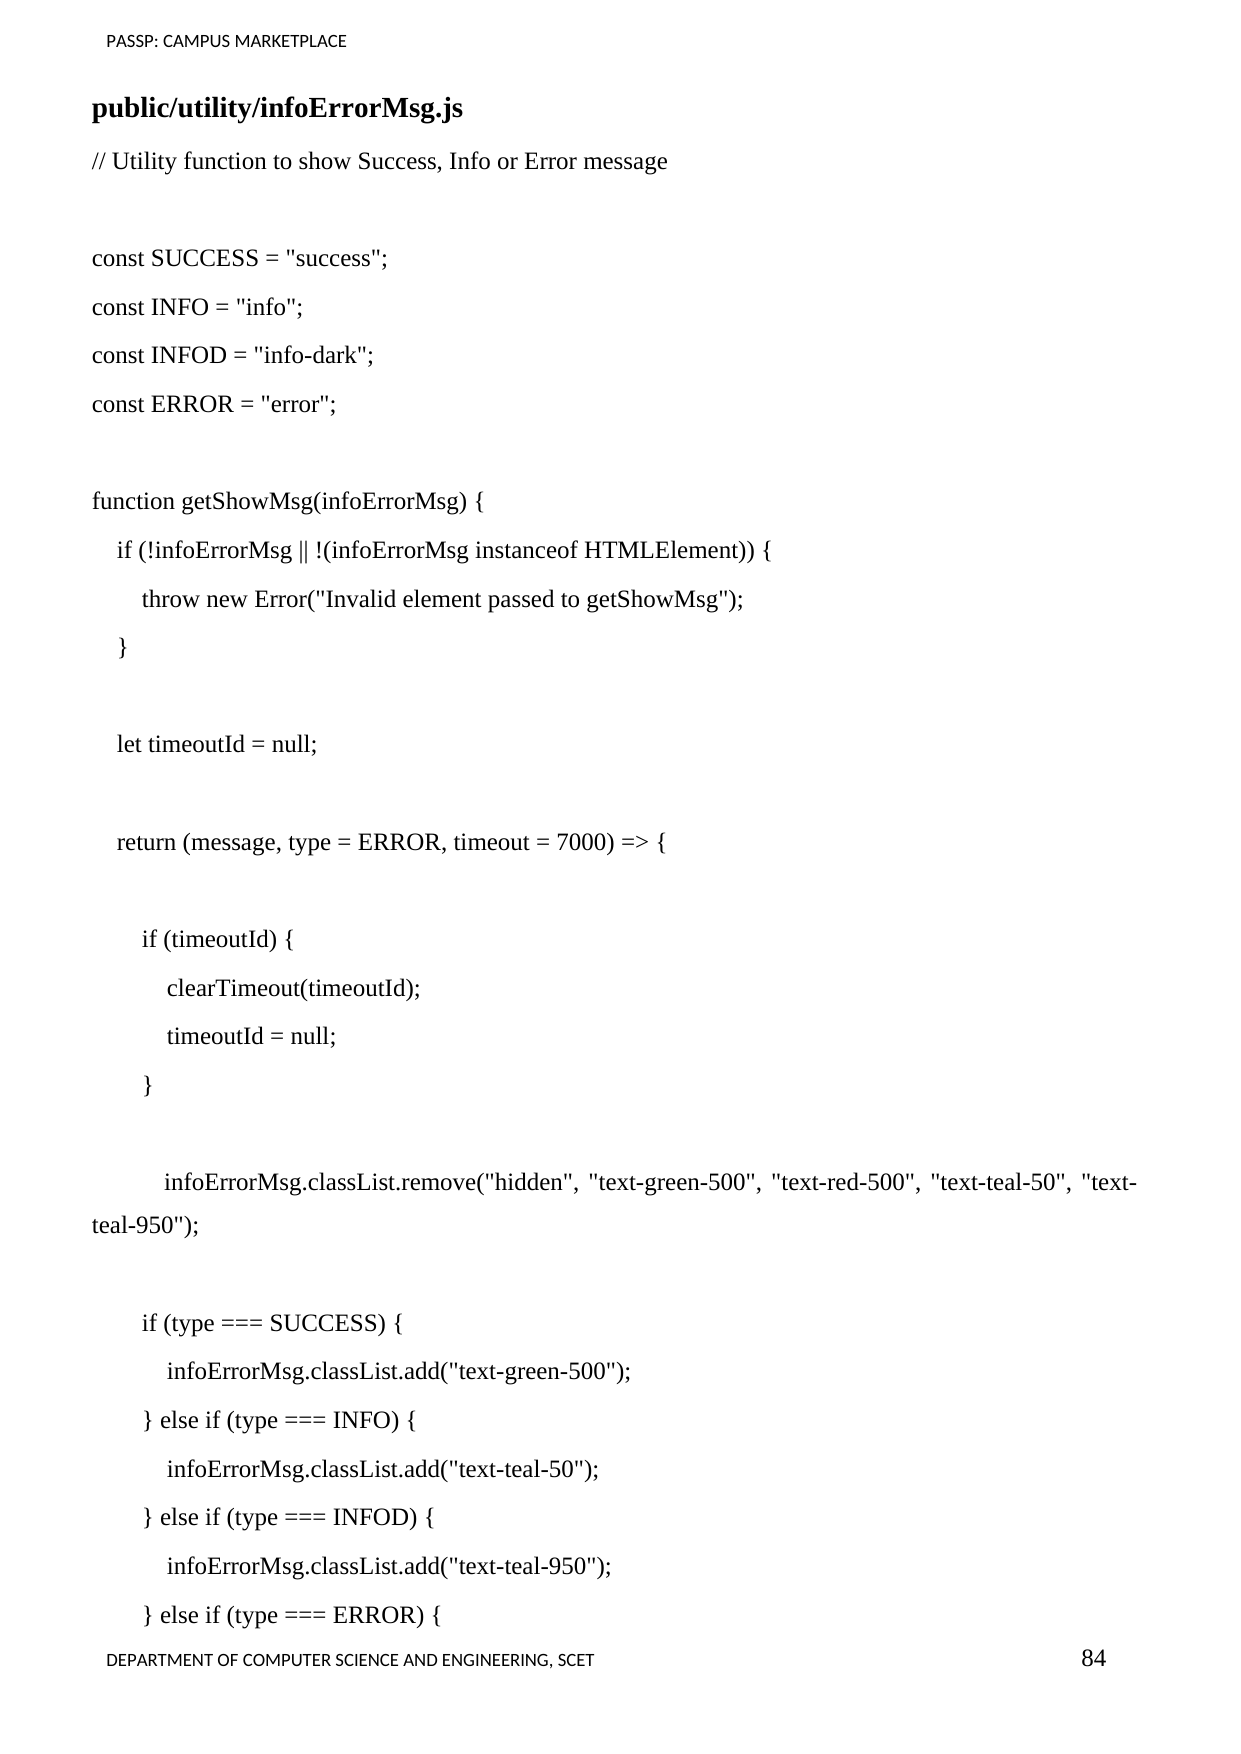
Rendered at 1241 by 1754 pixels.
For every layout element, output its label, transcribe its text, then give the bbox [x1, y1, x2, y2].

text if (type === SUCCESS) { [92, 1308, 1139, 1337]
text infoErrorMsg.classList.remove("hidden", "text-green-500", "text-red-500", "text-teal-50", "text-teal-950"); [92, 1167, 1139, 1239]
text if (timeoutId) { [92, 924, 1139, 953]
text const ERROR = "error"; [92, 389, 1139, 418]
text } else if (type === INFO) { [92, 1405, 1139, 1434]
text let timeoutId = null; [92, 729, 1139, 758]
text timeoutId = null; [92, 1021, 1139, 1050]
text // Utility function to show Success, Info or Error message [92, 146, 1139, 174]
text const SUCCESS = "success"; [92, 243, 1139, 272]
text return (message, type = ERROR, timeout = 7000) => { [92, 827, 1139, 856]
text throw new Error("Invalid element passed to getShowMsg"); [92, 584, 1139, 612]
text public/utility/infoErrorMsg.js [92, 90, 1139, 123]
text function getShowMsg(infoErrorMsg) { [92, 486, 1139, 515]
text const INFOD = "info-dark"; [92, 340, 1139, 369]
text infoErrorMsg.classList.add("text-green-500"); [92, 1356, 1139, 1385]
text infoErrorMsg.classList.add("text-teal-950"); [92, 1551, 1139, 1580]
text } else if (type === ERROR) { [92, 1600, 1139, 1628]
text } else if (type === INFOD) { [92, 1502, 1139, 1531]
text if (!infoErrorMsg || !(infoErrorMsg instanceof HTMLElement)) { [92, 535, 1139, 564]
text infoErrorMsg.classList.add("text-teal-50"); [92, 1454, 1139, 1482]
text clearTimeout(timeoutId); [92, 973, 1139, 1002]
text } [92, 1070, 1139, 1099]
text } [92, 632, 1139, 661]
text const INFO = "info"; [92, 292, 1139, 321]
